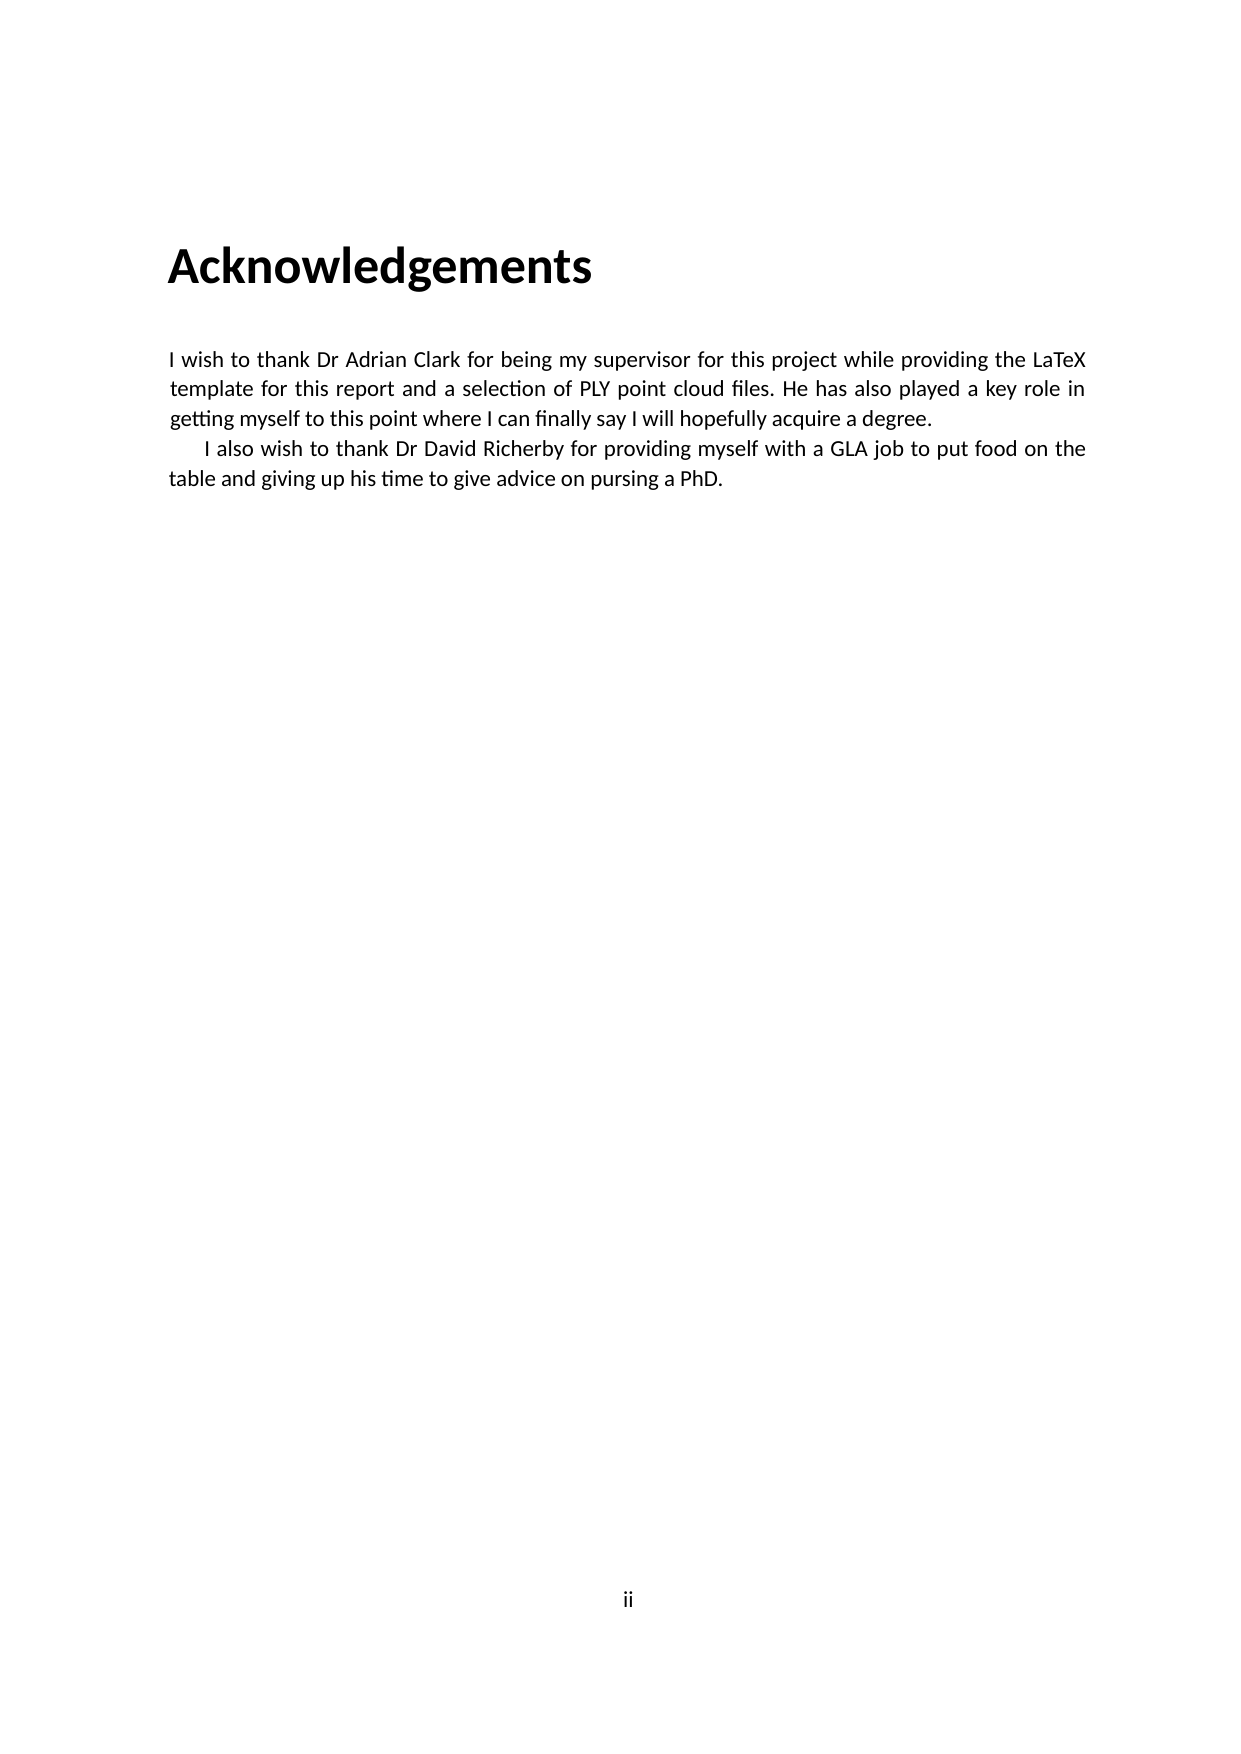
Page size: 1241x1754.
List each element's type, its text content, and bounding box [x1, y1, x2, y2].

text I also wish to thank Dr David Richerby for providing myself with a GLA job to put food on the table and giving up his time to give advice on pursing a PhD. [169, 434, 1088, 492]
text I wish to thank Dr Adrian Clark for being my supervisor for this project while providing the LaTeX template for this report and a selection of PLY point cloud files. He has also played a key role in getting myself to this point where I can finally say I will hopefully acquire a degree. [169, 345, 1088, 432]
text Acknowledgements [167, 233, 1088, 296]
